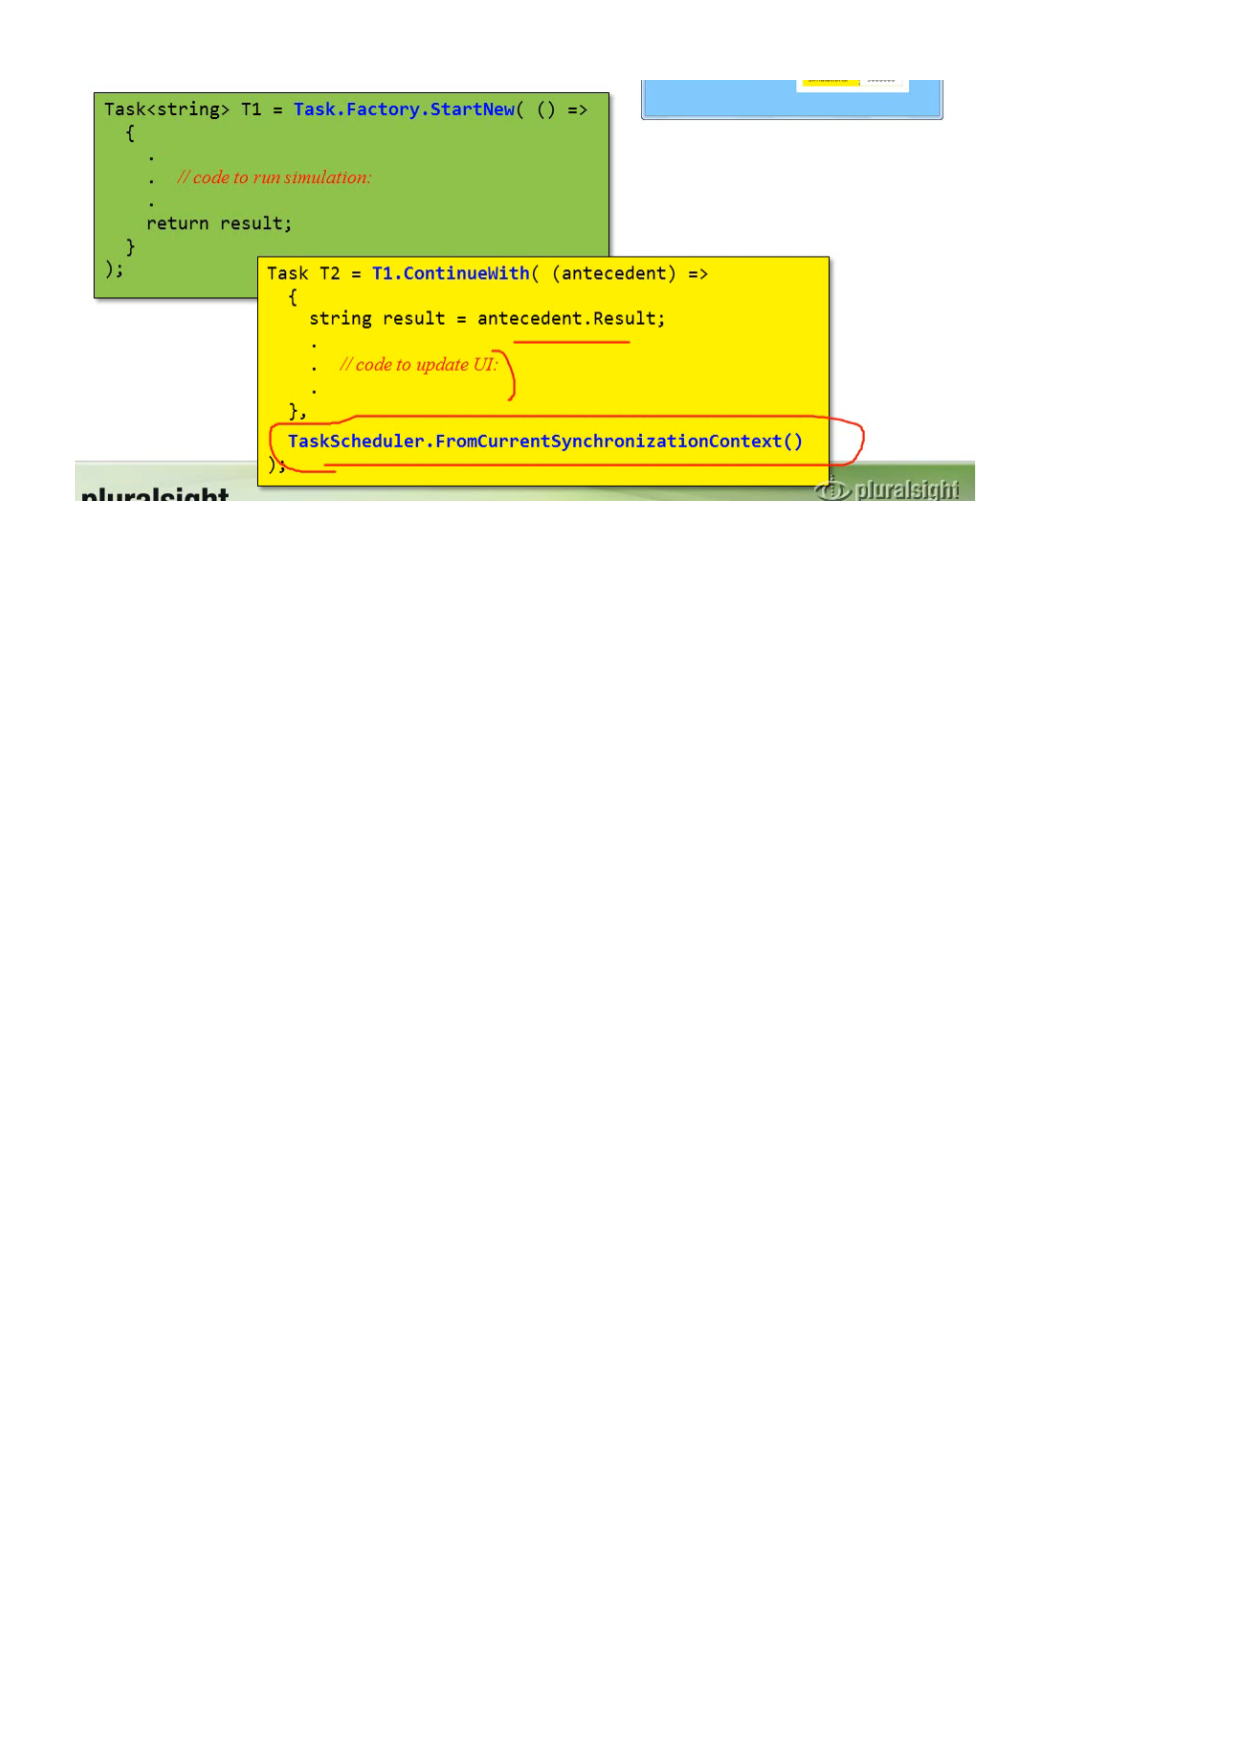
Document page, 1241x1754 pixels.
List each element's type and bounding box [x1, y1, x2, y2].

picture [75, 80, 976, 501]
